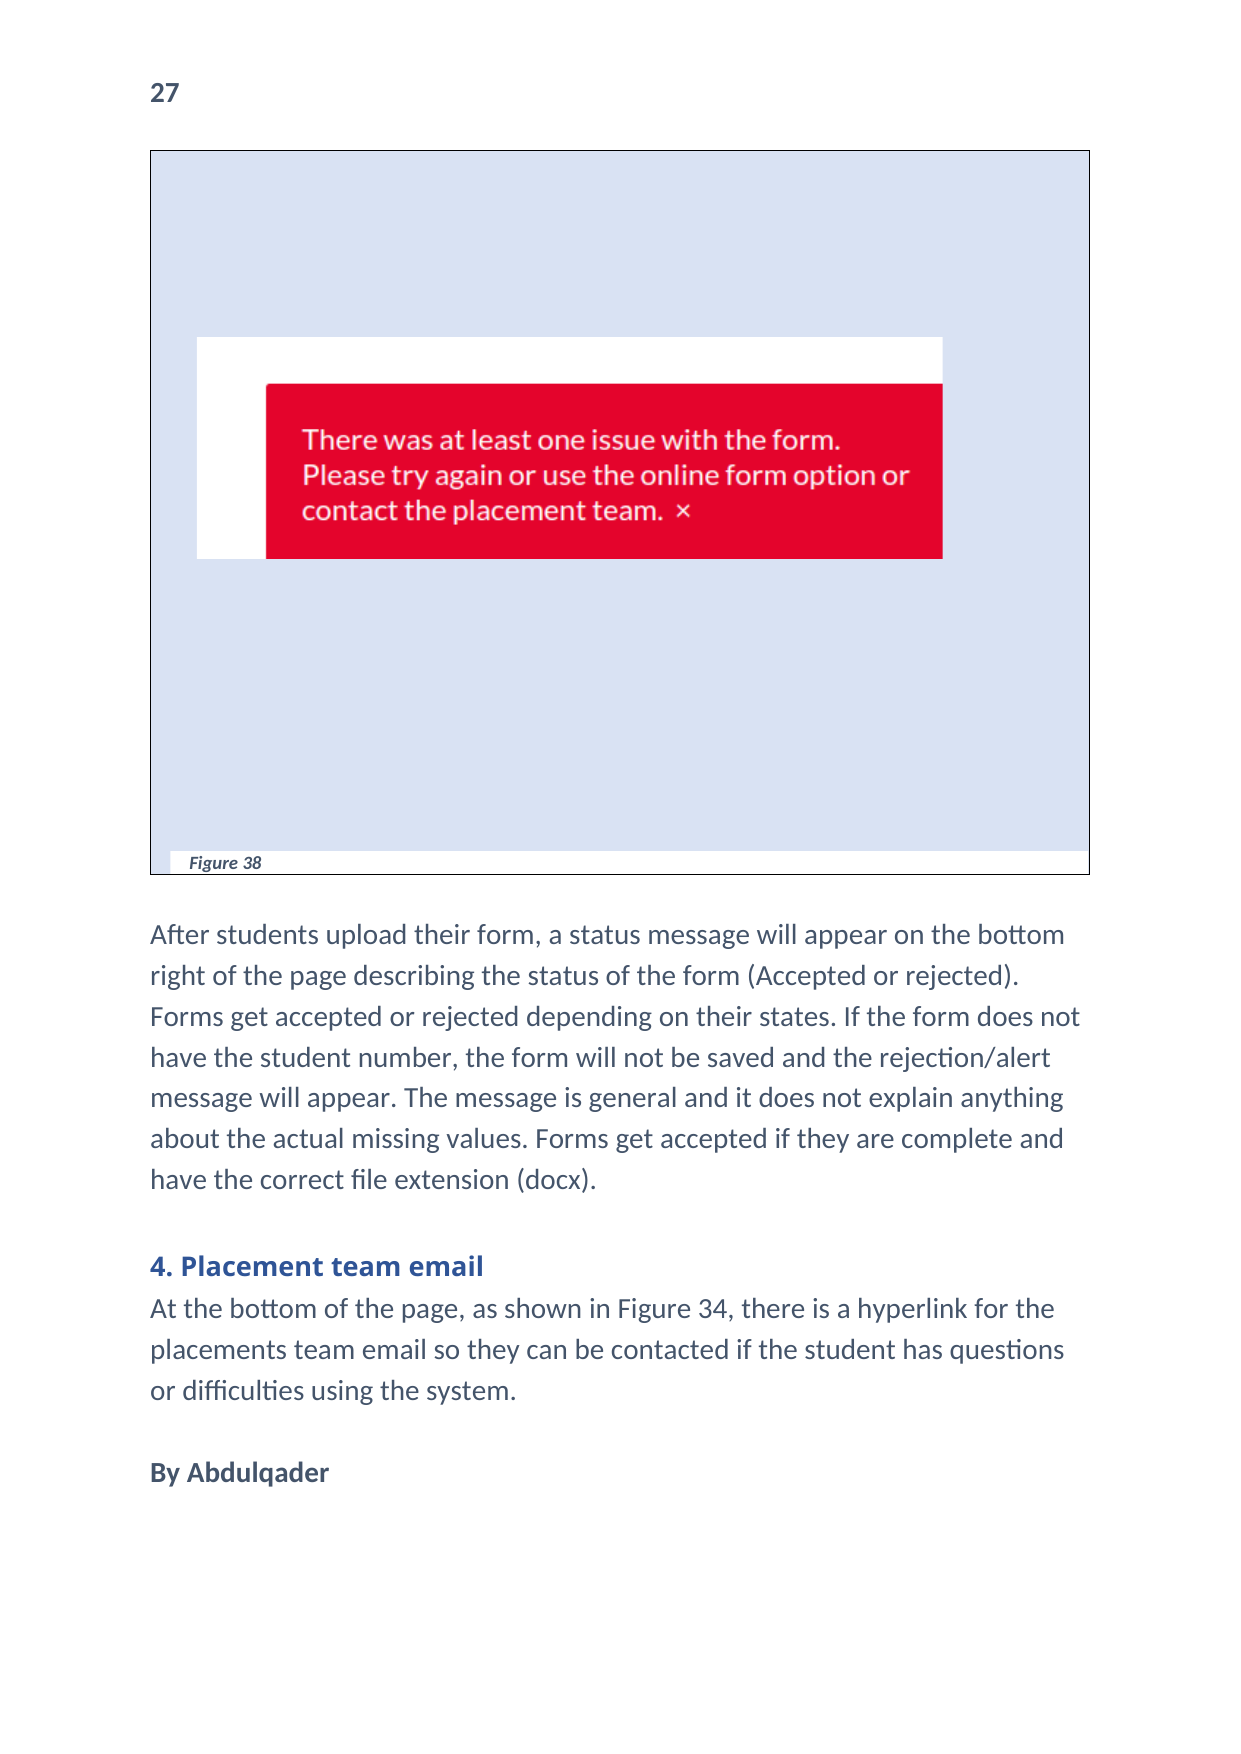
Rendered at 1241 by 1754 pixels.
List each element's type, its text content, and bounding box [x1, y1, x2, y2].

picture [196, 337, 943, 559]
text At the bottom of the page, as shown in Figure 34, there is a hyperlink for the placements team email so they can be contacted if the student has questions or difficulties using the system. [150, 1290, 1090, 1407]
table_header [151, 151, 1089, 874]
text After students upload their form, a status message will appear on the bottom right of the page describing the status of the form (Accepted or rejected). Forms get accepted or rejected depending on their states. If the form does not have the student number, the form will not be saved and the rejection/alert message will appear. The message is general and it does not explain anything about the actual missing values. Forms get accepted if they are complete and have the correct file extension (docx). [150, 916, 1090, 1197]
subtitle 4. Placement team email [150, 1247, 1090, 1284]
text By Abdulqader [150, 1454, 1090, 1489]
